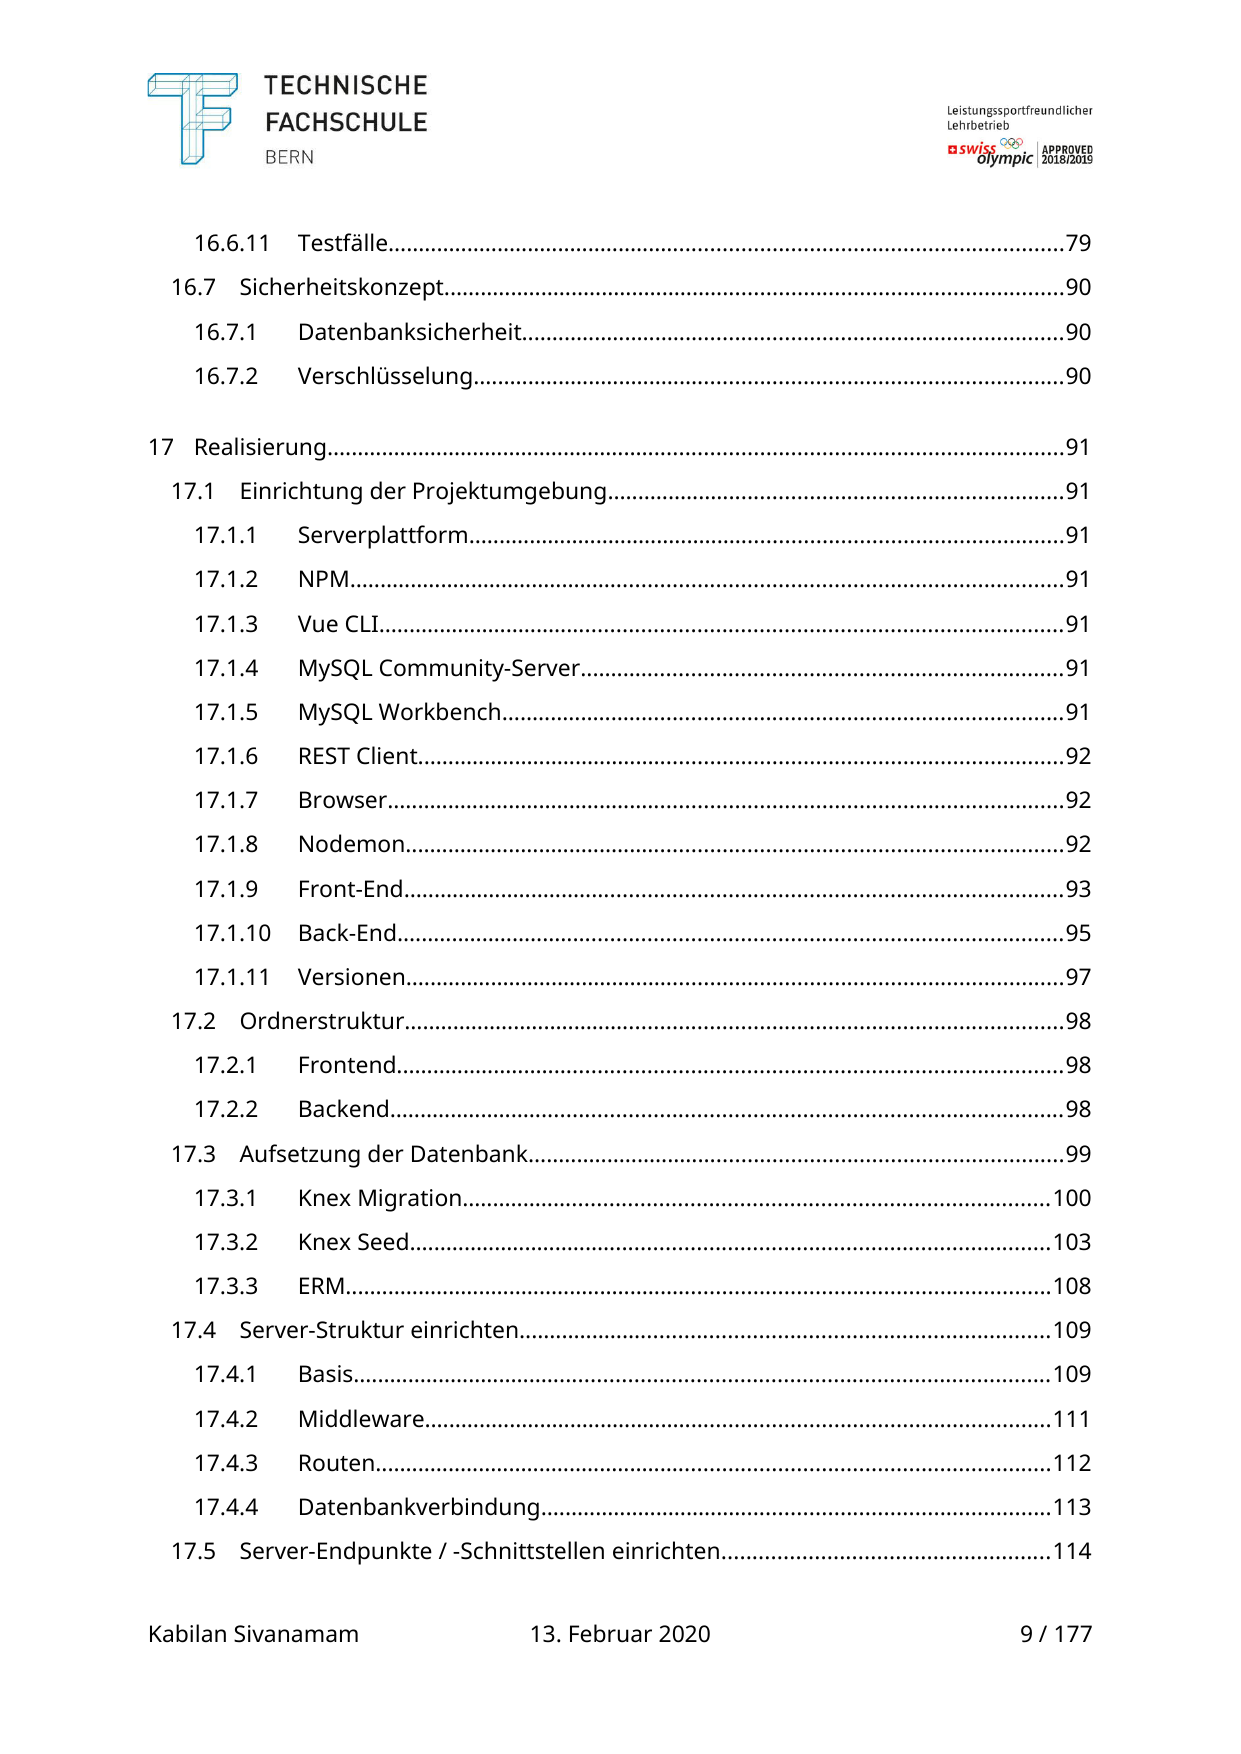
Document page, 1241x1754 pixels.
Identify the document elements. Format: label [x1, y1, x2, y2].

picture [147, 73, 1093, 196]
